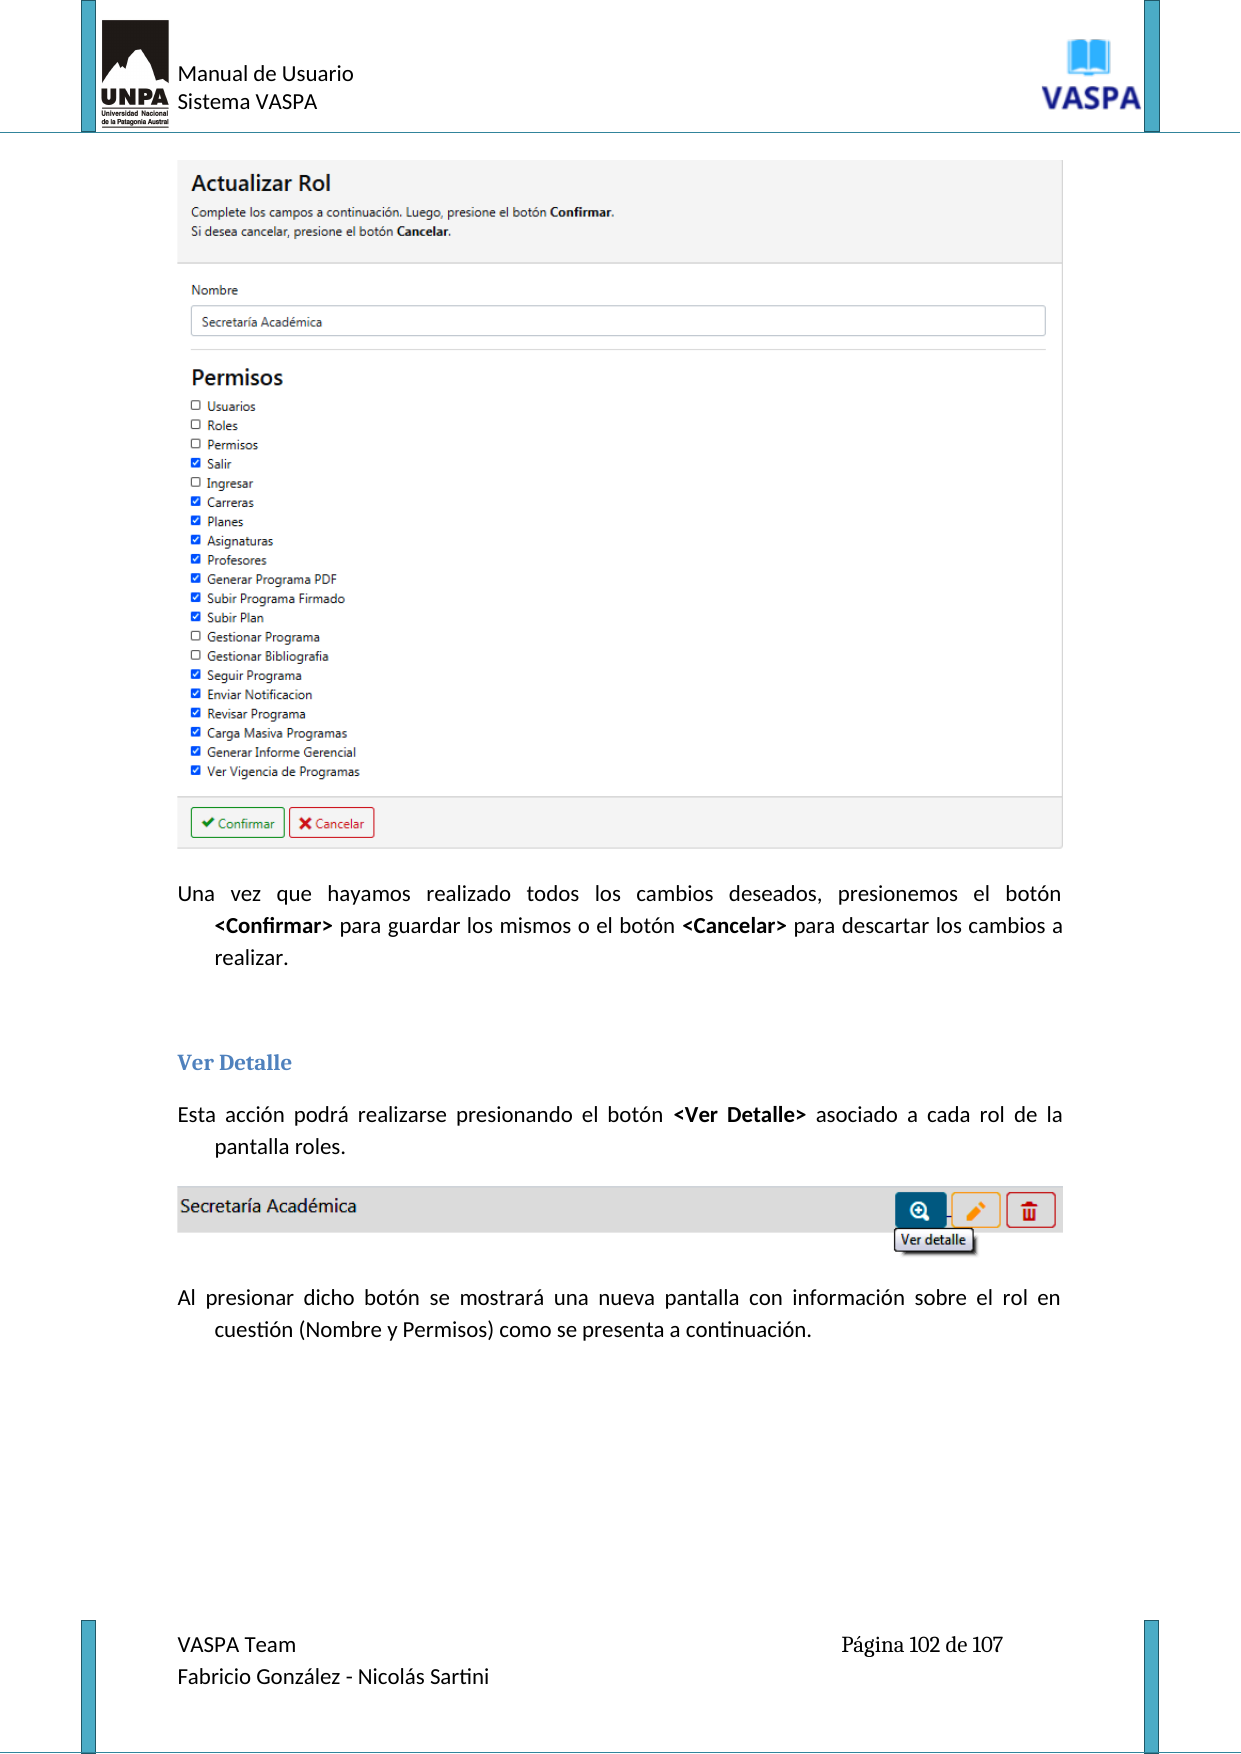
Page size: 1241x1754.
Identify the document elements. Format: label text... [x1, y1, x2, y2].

text Esta acción podrá realizarse presionando el botón <Ver Detalle> asociado a cada rol de la pantalla roles. [177, 1100, 1063, 1161]
text Una vez que hayamos realizado todos los cambios deseados, presionemos el botón <Confirmar> para guardar los mismos o el botón <Cancelar> para descartar los cambios a realizar. [177, 879, 1063, 971]
picture [1036, 19, 1146, 129]
text Ver Detalle [177, 1049, 1063, 1076]
picture [177, 1185, 1063, 1259]
picture [100, 18, 170, 129]
text Al presionar dicho botón se mostrará una nueva pantalla con información sobre el rol en cuestión (Nombre y Permisos) como se presenta a continuación. [177, 1283, 1063, 1343]
picture [177, 160, 1063, 854]
